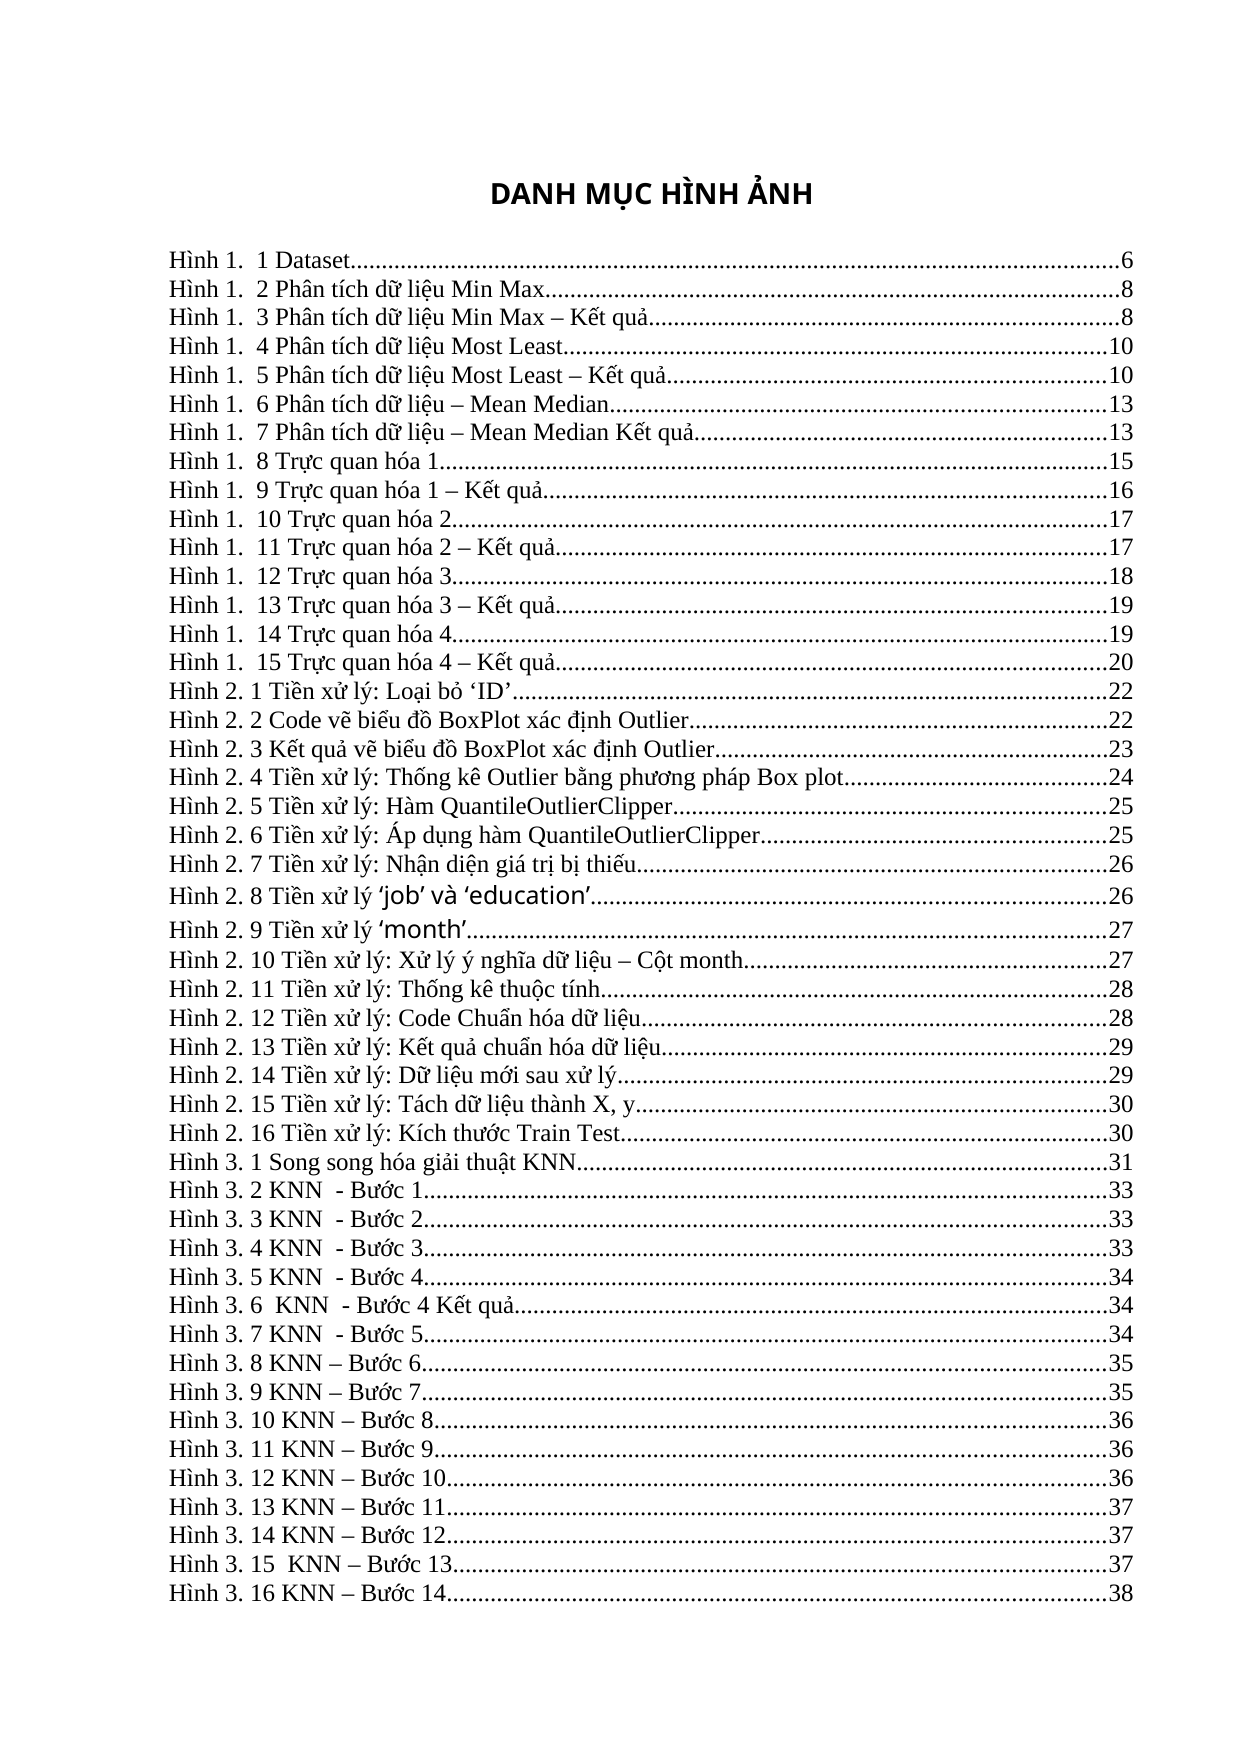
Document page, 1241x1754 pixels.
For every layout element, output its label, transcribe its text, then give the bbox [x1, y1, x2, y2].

text Hình 2. 1 Tiền xử lý: Loại bỏ ‘ID’ 22 [169, 676, 1134, 705]
text Hình 2. 13 Tiền xử lý: Kết quả chuẩn hóa dữ liệu 29 [169, 1032, 1134, 1061]
text Hình 1. 15 Trực quan hóa 4 – Kết quả 20 [169, 647, 1134, 676]
text Hình 3. 11 KNN – Bước 9 36 [169, 1434, 1134, 1463]
text Hình 3. 6 KNN - Bước 4 Kết quả 34 [169, 1291, 1134, 1319]
text Hình 2. 6 Tiền xử lý: Áp dụng hàm QuantileOutlierClipper 25 [169, 820, 1134, 849]
text Hình 2. 12 Tiền xử lý: Code Chuẩn hóa dữ liệu 28 [169, 1003, 1134, 1032]
text Hình 3. 14 KNN – Bước 12 37 [169, 1521, 1134, 1549]
text Hình 3. 12 KNN – Bước 10 36 [169, 1463, 1134, 1492]
text Hình 3. 7 KNN - Bước 5 34 [169, 1319, 1134, 1348]
text Hình 2. 11 Tiền xử lý: Thống kê thuộc tính 28 [169, 974, 1134, 1003]
text Hình 1. 4 Phân tích dữ liệu Most Least 10 [169, 331, 1134, 360]
text Hình 3. 3 KNN - Bước 2 33 [169, 1204, 1134, 1233]
text Hình 2. 7 Tiền xử lý: Nhận diện giá trị bị thiếu 26 [169, 849, 1134, 877]
text Hình 3. 10 KNN – Bước 8 36 [169, 1406, 1134, 1434]
text Hình 1. 11 Trực quan hóa 2 – Kết quả 17 [169, 532, 1134, 561]
text Hình 2. 2 Code vẽ biểu đồ BoxPlot xác định Outlier 22 [169, 705, 1134, 734]
text Hình 1. 7 Phân tích dữ liệu – Mean Median Kết quả 13 [169, 417, 1134, 446]
text Hình 1. 5 Phân tích dữ liệu Most Least – Kết quả 10 [169, 360, 1134, 389]
text Hình 2. 14 Tiền xử lý: Dữ liệu mới sau xử lý 29 [169, 1061, 1134, 1089]
text Hình 3. 5 KNN - Bước 4 34 [169, 1262, 1134, 1291]
text Hình 1. 2 Phân tích dữ liệu Min Max 8 [169, 274, 1134, 302]
text Hình 1. 8 Trực quan hóa 1 15 [169, 446, 1134, 475]
text Hình 1. 3 Phân tích dữ liệu Min Max – Kết quả 8 [169, 302, 1134, 331]
text Hình 2. 10 Tiền xử lý: Xử lý ý nghĩa dữ liệu – Cột month 27 [169, 946, 1134, 974]
text Hình 1. 9 Trực quan hóa 1 – Kết quả 16 [169, 475, 1134, 504]
text Hình 2. 15 Tiền xử lý: Tách dữ liệu thành X, y 30 [169, 1089, 1134, 1118]
text Hình 2. 8 Tiền xử lý ‘job’ và ‘education’ 26 [169, 877, 1134, 911]
text Hình 2. 16 Tiền xử lý: Kích thước Train Test 30 [169, 1118, 1134, 1147]
text Hình 3. 1 Song song hóa giải thuật KNN 31 [169, 1147, 1134, 1176]
text Hình 1. 13 Trực quan hóa 3 – Kết quả 19 [169, 590, 1134, 619]
text Hình 2. 5 Tiền xử lý: Hàm QuantileOutlierClipper 25 [169, 791, 1134, 820]
text Hình 3. 4 KNN - Bước 3 33 [169, 1233, 1134, 1262]
text Hình 1. 6 Phân tích dữ liệu – Mean Median 13 [169, 389, 1134, 417]
text Hình 3. 2 KNN - Bước 1 33 [169, 1176, 1134, 1204]
text Hình 3. 13 KNN – Bước 11 37 [169, 1492, 1134, 1521]
text Hình 1. 1 Dataset 6 [169, 245, 1134, 274]
text Hình 2. 4 Tiền xử lý: Thống kê Outlier bằng phương pháp Box plot 24 [169, 762, 1134, 791]
text Hình 3. 9 KNN – Bước 7 35 [169, 1377, 1134, 1406]
subtitle DANH MỤC HÌNH ẢNH [169, 173, 1134, 213]
text Hình 1. 12 Trực quan hóa 3 18 [169, 561, 1134, 590]
text Hình 2. 9 Tiền xử lý ‘month’ 27 [169, 911, 1134, 946]
text Hình 1. 10 Trực quan hóa 2 17 [169, 504, 1134, 532]
text Hình 3. 8 KNN – Bước 6 35 [169, 1348, 1134, 1377]
text Hình 2. 3 Kết quả vẽ biểu đồ BoxPlot xác định Outlier 23 [169, 734, 1134, 762]
text Hình 1. 14 Trực quan hóa 4 19 [169, 619, 1134, 647]
text Hình 3. 15 KNN – Bước 13 37 [169, 1549, 1134, 1578]
text Hình 3. 16 KNN – Bước 14 38 [169, 1578, 1134, 1607]
